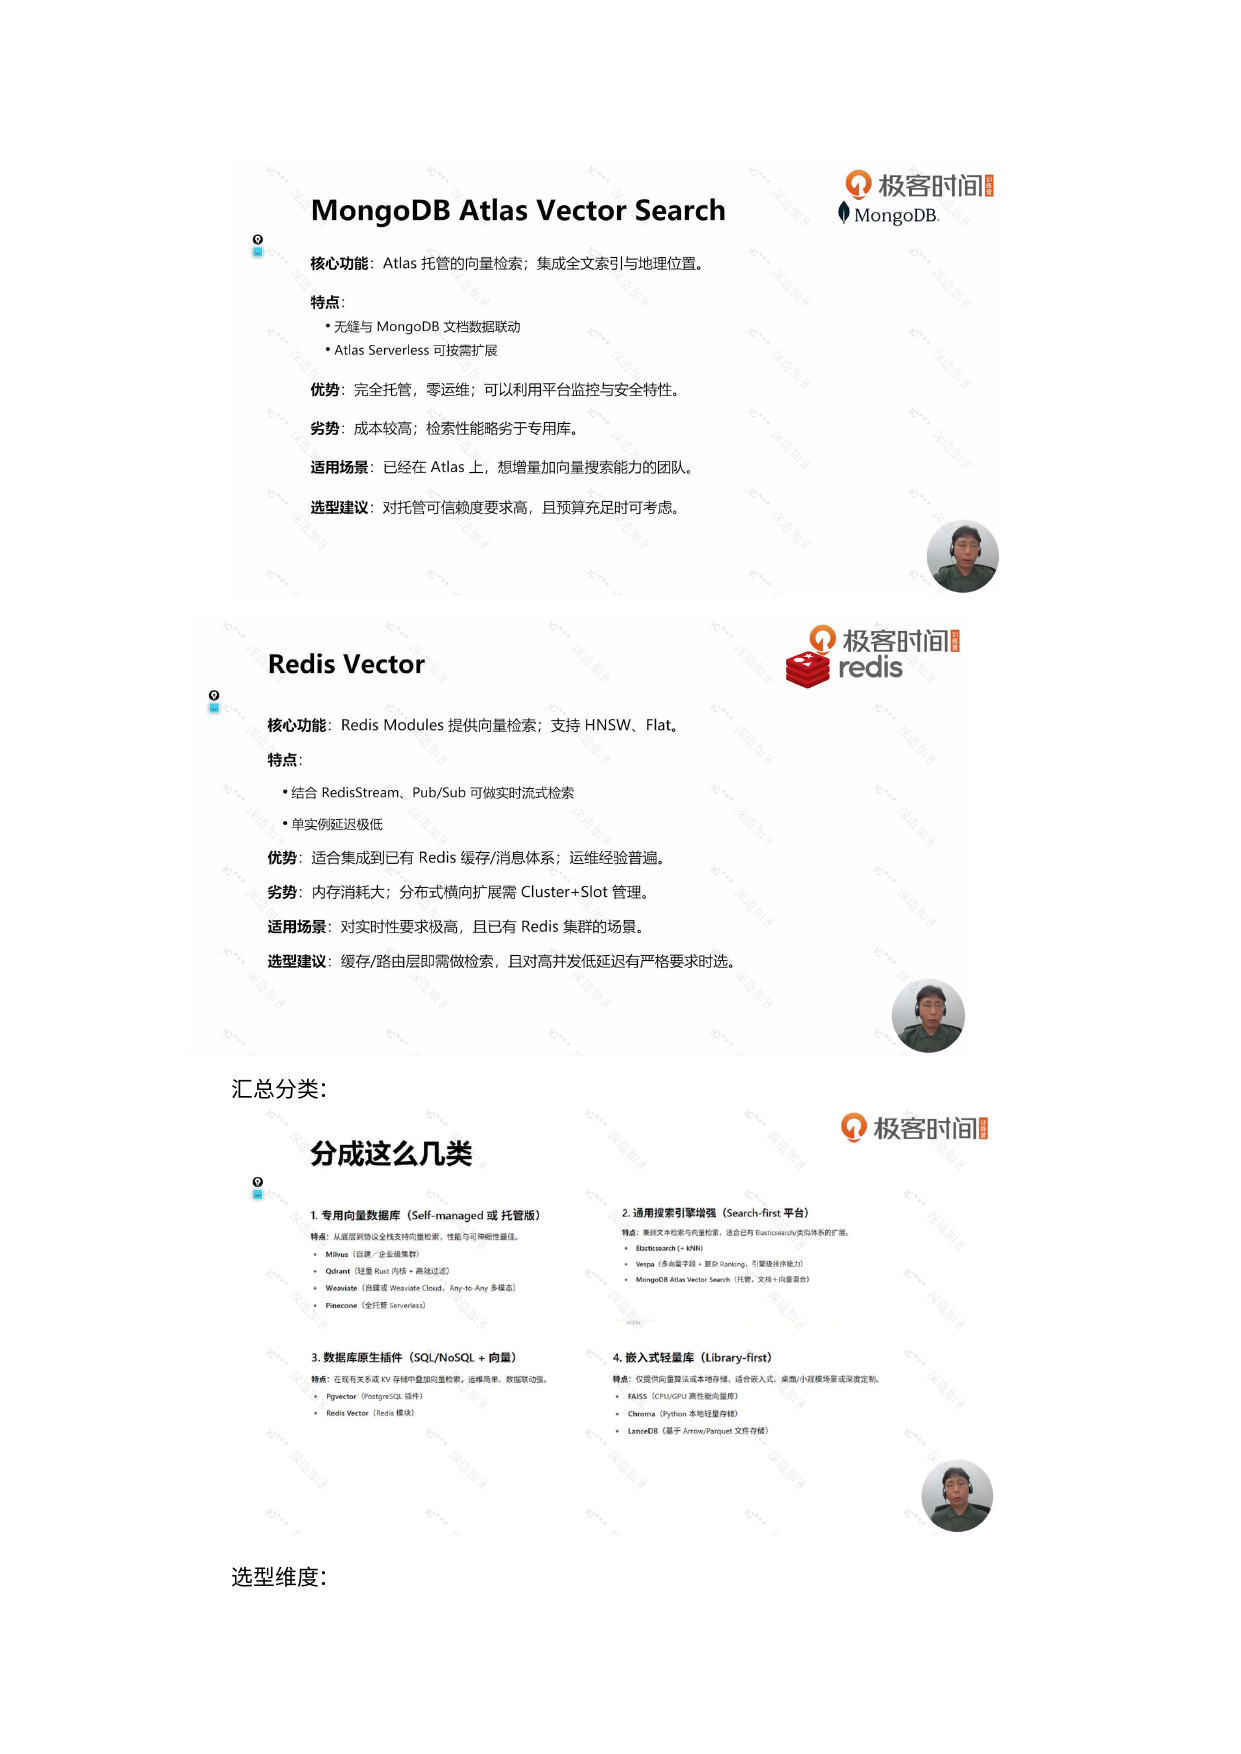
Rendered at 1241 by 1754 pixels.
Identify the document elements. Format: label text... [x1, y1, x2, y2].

list 汇总分类： [187, 1072, 1053, 1104]
picture [187, 617, 968, 1056]
picture [231, 1104, 996, 1535]
list 选型维度： [187, 1559, 1053, 1592]
picture [231, 162, 1002, 596]
